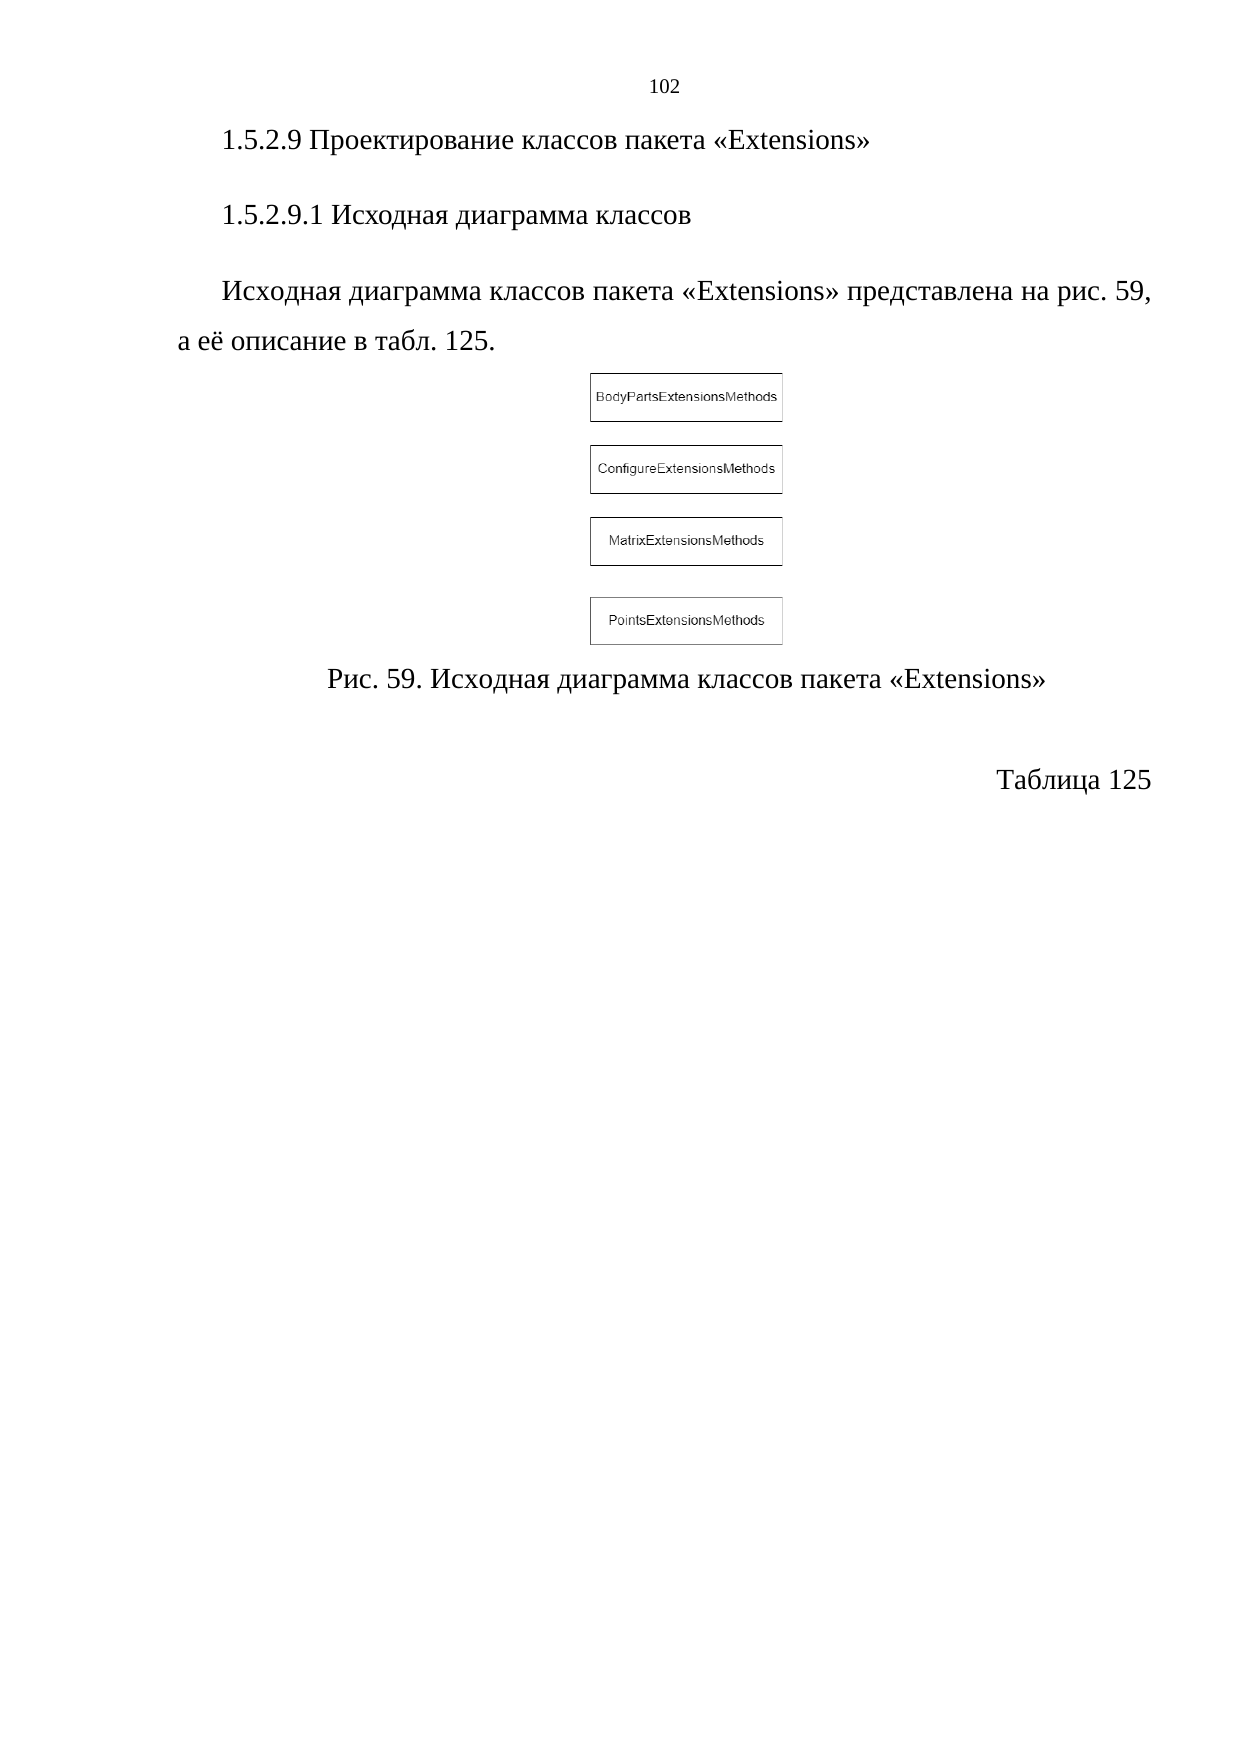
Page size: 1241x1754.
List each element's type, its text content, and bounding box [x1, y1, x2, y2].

text 1.5.2.9.1 Исходная диаграмма классов [177, 197, 1152, 231]
text Рис. 59. Исходная диаграмма классов пакета «Extensions» [177, 661, 1152, 695]
picture [590, 373, 783, 645]
text Таблица 125 [177, 762, 1152, 795]
text Исходная диаграмма классов пакета «Extensions» представлена на рис. 59, а её описание в табл. 125. [177, 273, 1152, 356]
text 1.5.2.9 Проектирование классов пакета «Extensions» [177, 122, 1152, 156]
